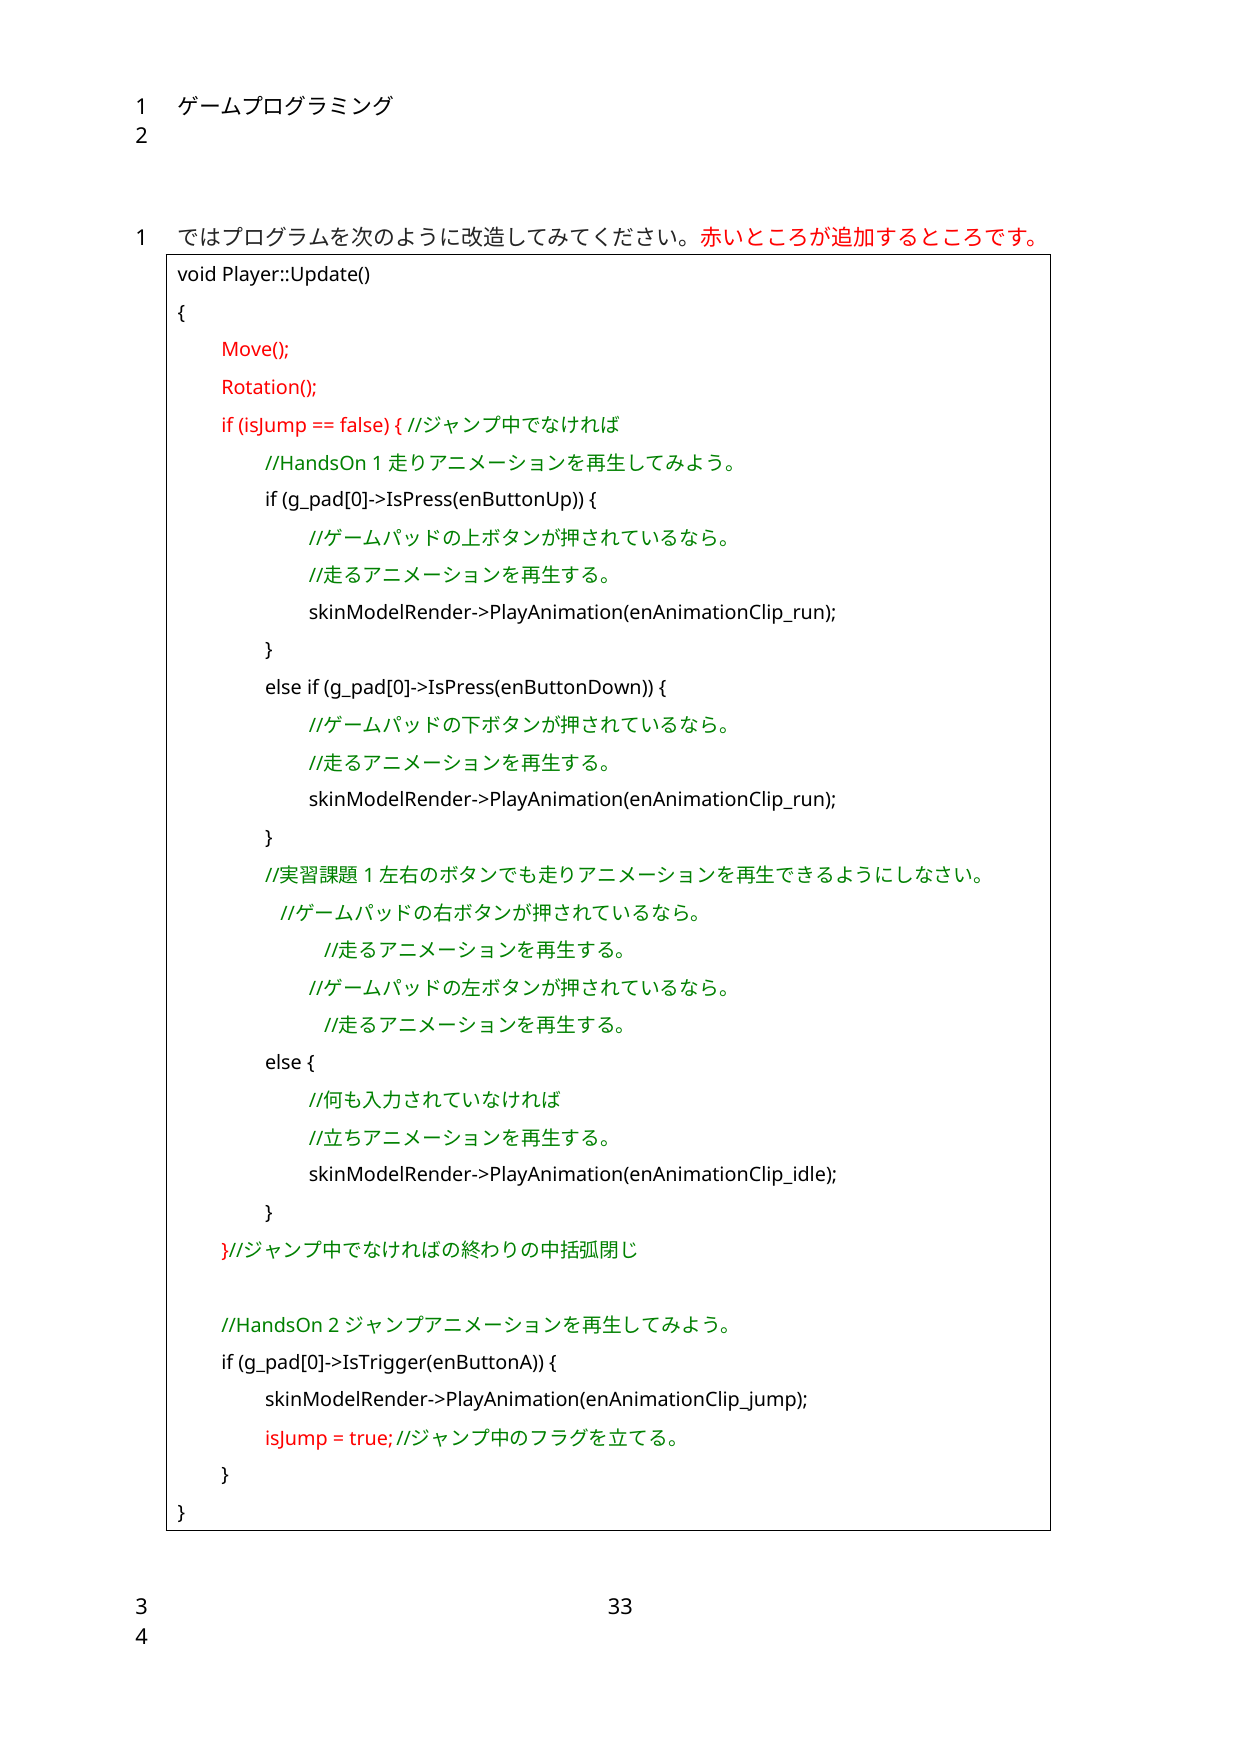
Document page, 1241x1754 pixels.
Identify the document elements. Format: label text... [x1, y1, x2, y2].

text ではプログラムを次のように改造してみてください。赤いところが追加するところです。 [177, 217, 1063, 254]
table_header void Player::Update() { Move(); Rotation(); if (isJump == false) { //ジャンプ中でなければ //HandsOn 1 走りアニメーションを再生してみよう。 if (g_pad[0]->IsPress(enButtonUp)) { //ゲームパッドの上ボタンが押されているなら。 //走るアニメーションを再生する。 skinModelRender->PlayAnimation(enAnimationClip_run); } else if (g_pad[0]->IsPress(enButtonDown)) { //ゲームパッドの下ボタンが押されているなら。 //走るアニメーションを再生する。 skinModelRender->PlayAnimation(enAnimationClip_run); } //実習課題 1 左右のボタンでも走りアニメーションを再生できるようにしなさい。 //ゲームパッドの右ボタンが押されているなら。 //走るアニメーションを再生する。 //ゲームパッドの左ボタンが押されているなら。 //走るアニメーションを再生する。 else { //何も入力されていなければ //立ちアニメーションを再生する。 skinModelRender->PlayAnimation(enAnimationClip_idle); } }//ジャンプ中でなければの終わりの中括弧閉じ //HandsOn 2 ジャンプアニメーションを再生してみよう。 if (g_pad[0]->IsTrigger(enButtonA)) { skinModelRender->PlayAnimation(enAnimationClip_jump); isJump = true; //ジャンプ中のフラグを立てる。 } } [167, 255, 1050, 1530]
